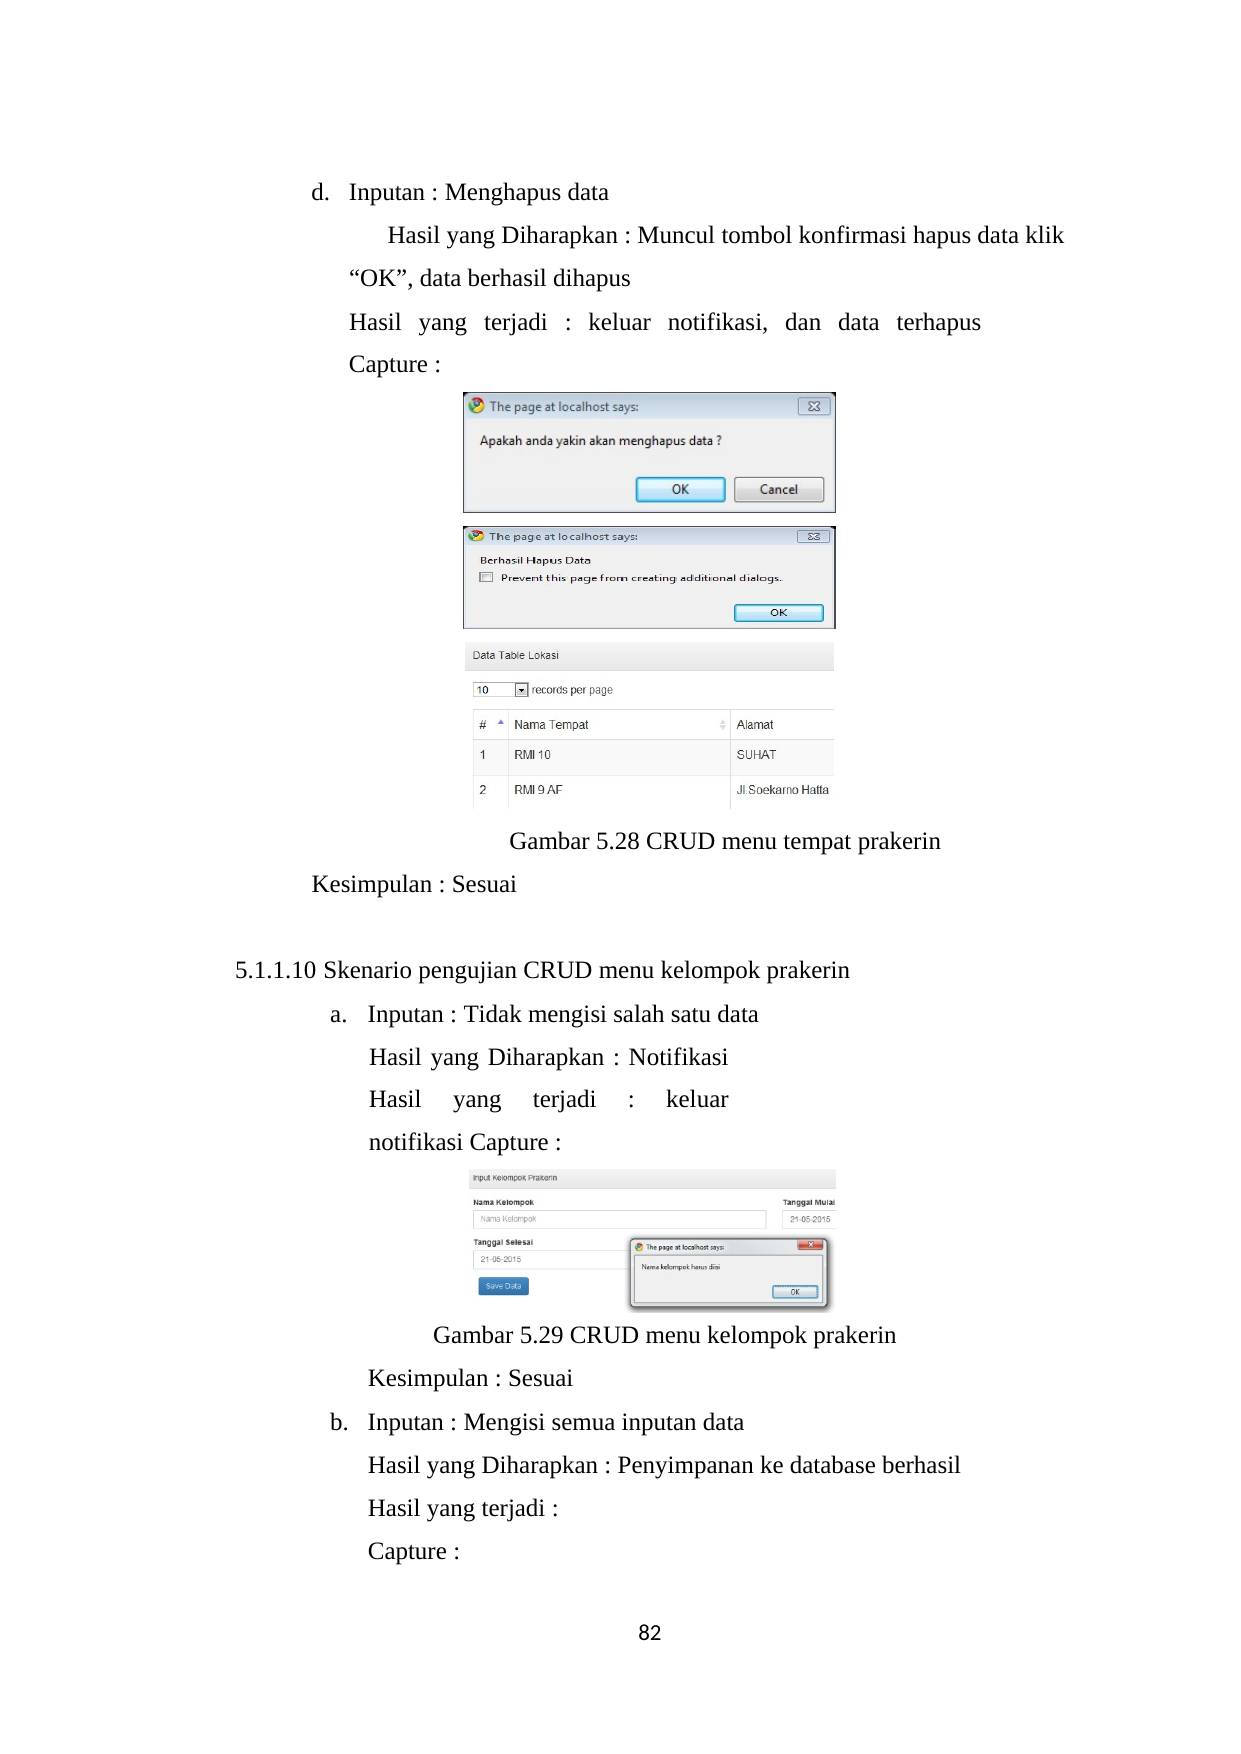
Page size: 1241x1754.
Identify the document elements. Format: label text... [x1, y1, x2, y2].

text Kesimpulan : Sesuai [367, 1363, 1098, 1392]
picture [469, 1169, 837, 1313]
text Hasil yang Diharapkan : Notifikasi Hasil yang terjadi : keluar notifikasi Capture : [369, 1042, 729, 1156]
picture [465, 642, 834, 809]
picture [463, 526, 836, 629]
text Gambar 5.29 CRUD menu kelompok prakerin [433, 1320, 1098, 1349]
text Hasil yang Diharapkan : Muncul tombol konfirmasi hapus data klik [236, 220, 1064, 249]
list Inputan : Mengisi semua inputan data [330, 1407, 1098, 1435]
text 5.1.1.10 Skenario pengujian CRUD menu kelompok prakerin [235, 956, 1098, 984]
text Gambar 5.28 CRUD menu tempat prakerin [509, 826, 1098, 854]
list Inputan : Tidak mengisi salah satu data [330, 999, 1098, 1028]
text Hasil yang terjadi : [367, 1493, 1098, 1522]
text Hasil yang terjadi : keluar notifikasi, dan data terhapus Capture : [349, 307, 982, 378]
text Hasil yang Diharapkan : Penyimpanan ke database berhasil [367, 1450, 1098, 1479]
text Capture : [367, 1536, 1098, 1565]
text Kesimpulan : Sesuai [311, 869, 1098, 898]
picture [463, 392, 836, 513]
text “OK”, data berhasil dihapus [349, 263, 1098, 292]
list Inputan : Menghapus data [311, 177, 1098, 206]
